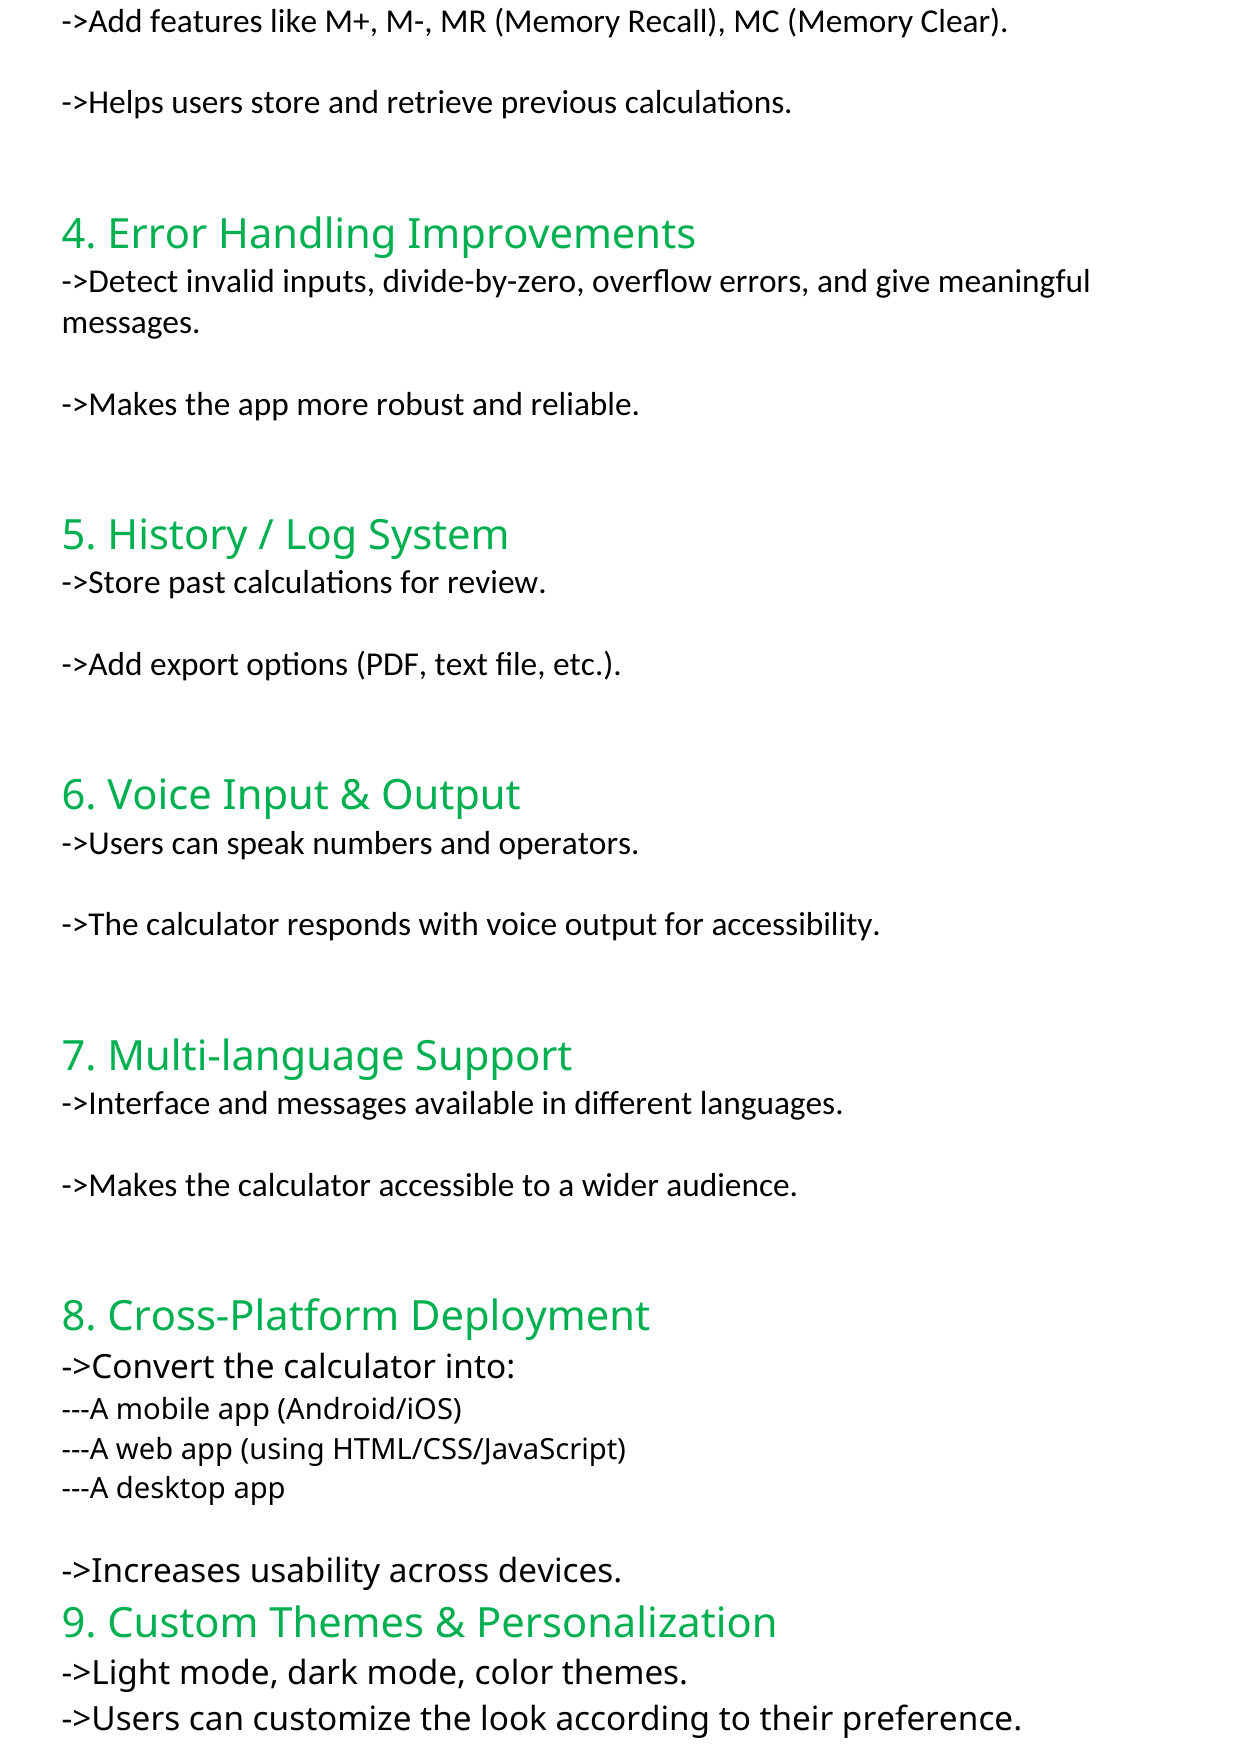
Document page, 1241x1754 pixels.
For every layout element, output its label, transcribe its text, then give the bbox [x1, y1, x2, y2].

text 5. History / Log System [61, 505, 1140, 562]
text ---A desktop app [61, 1468, 1140, 1507]
text 8. Cross-Platform Deployment [61, 1286, 1140, 1343]
text 7. Multi-language Support [61, 1026, 1140, 1082]
text ->Users can speak numbers and operators. [61, 822, 1140, 863]
text 6. Voice Input & Output [61, 765, 1140, 822]
text ---A mobile app (Android/iOS) [61, 1388, 1140, 1428]
text ->Detect invalid inputs, divide-by-zero, overflow errors, and give meaningful messages. [61, 260, 1140, 342]
text ->Add export options (PDF, text file, etc.). [61, 643, 1140, 684]
text ->Add features like M+, M-, MR (Memory Recall), MC (Memory Clear). [61, 0, 1140, 41]
text ->Makes the app more robust and reliable. [61, 383, 1140, 423]
text ---A web app (using HTML/CSS/JavaScript) [61, 1428, 1140, 1468]
text ->Users can customize the look according to their preference. [61, 1694, 1140, 1740]
text ->Store past calculations for review. [61, 562, 1140, 602]
text ->Makes the calculator accessible to a wider audience. [61, 1164, 1140, 1204]
text ->Convert the calculator into: [61, 1343, 1140, 1388]
text ->The calculator responds with voice output for accessibility. [61, 903, 1140, 944]
text 9. Custom Themes & Personalization [61, 1592, 1140, 1649]
text ->Helps users store and retrieve previous calculations. [61, 81, 1140, 122]
text ->Interface and messages available in different languages. [61, 1082, 1140, 1123]
text 4. Error Handling Improvements [61, 204, 1140, 260]
text ->Light mode, dark mode, color themes. [61, 1649, 1140, 1694]
text ->Increases usability across devices. [61, 1547, 1140, 1592]
